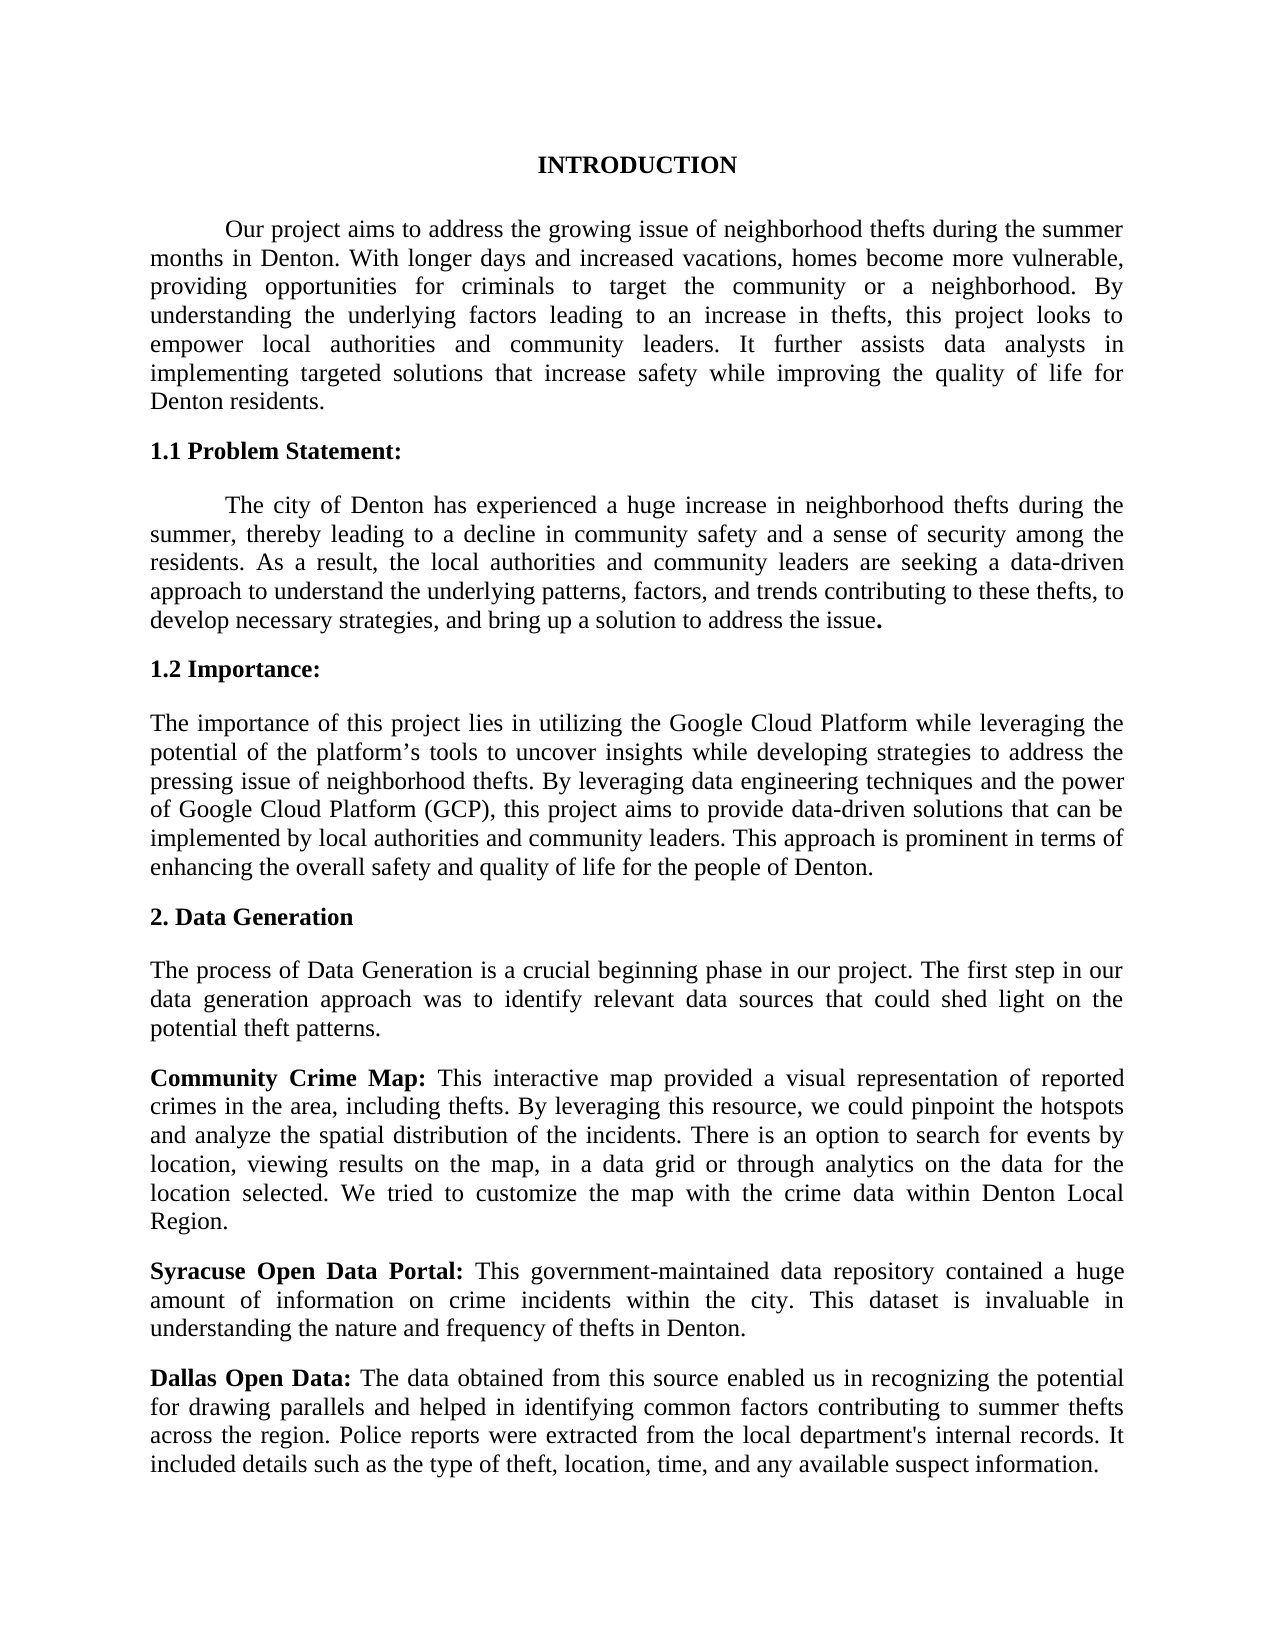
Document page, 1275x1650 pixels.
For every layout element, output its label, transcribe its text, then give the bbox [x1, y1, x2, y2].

text 1.1 Problem Statement: [150, 436, 1125, 465]
text The city of Denton has experienced a huge increase in neighborhood thefts during the summer, thereby leading to a decline in community safety and a sense of security among the residents. As a result, the local authorities and community leaders are seeking a data-driven approach to understand the underlying patterns, factors, and trends contributing to these thefts, to develop necessary strategies, and bring up a solution to address the issue. [150, 490, 1125, 634]
text Our project aims to address the growing issue of neighborhood thefts during the summer months in Denton. With longer days and increased vacations, homes become more vulnerable, providing opportunities for criminals to target the community or a neighborhood. By understanding the underlying factors leading to an increase in thefts, this project looks to empower local authorities and community leaders. It further assists data analysts in implementing targeted solutions that increase safety while improving the quality of life for Denton residents. [150, 214, 1125, 415]
text The process of Data Generation is a crucial beginning phase in our project. The first step in our data generation approach was to identify relevant data sources that could shed light on the potential theft patterns. [150, 956, 1125, 1042]
text 1.2 Importance: [150, 654, 1125, 683]
text Community Crime Map: This interactive map provided a visual representation of reported crimes in the area, including thefts. By leveraging this resource, we could pinpoint the hotspots and analyze the spatial distribution of the incidents. There is an option to search for events by location, viewing results on the map, in a data grid or through analytics on the data for the location selected. We tried to customize the map with the crime data within Denton Local Region. [150, 1063, 1125, 1235]
text Syracuse Open Data Portal: This government-maintained data repository contained a huge amount of information on crime incidents within the city. This dataset is invaluable in understanding the nature and frequency of thefts in Denton. [150, 1256, 1125, 1342]
text The importance of this project lies in utilizing the Google Cloud Platform while leveraging the potential of the platform’s tools to uncover insights while developing strategies to address the pressing issue of neighborhood thefts. By leveraging data engineering techniques and the power of Google Cloud Platform (GCP), this project aims to provide data-driven solutions that can be implemented by local authorities and community leaders. This approach is prominent in terms of enhancing the overall safety and quality of life for the people of Denton. [150, 708, 1125, 881]
text INTRODUCTION [150, 150, 1125, 179]
text Dallas Open Data: The data obtained from this source enabled us in recognizing the potential for drawing parallels and helped in identifying common factors contributing to summer thefts across the region. Police reports were extracted from the local department's internal records. It included details such as the type of theft, location, time, and any available suspect information. [150, 1363, 1125, 1478]
text 2. Data Generation [150, 902, 1125, 930]
